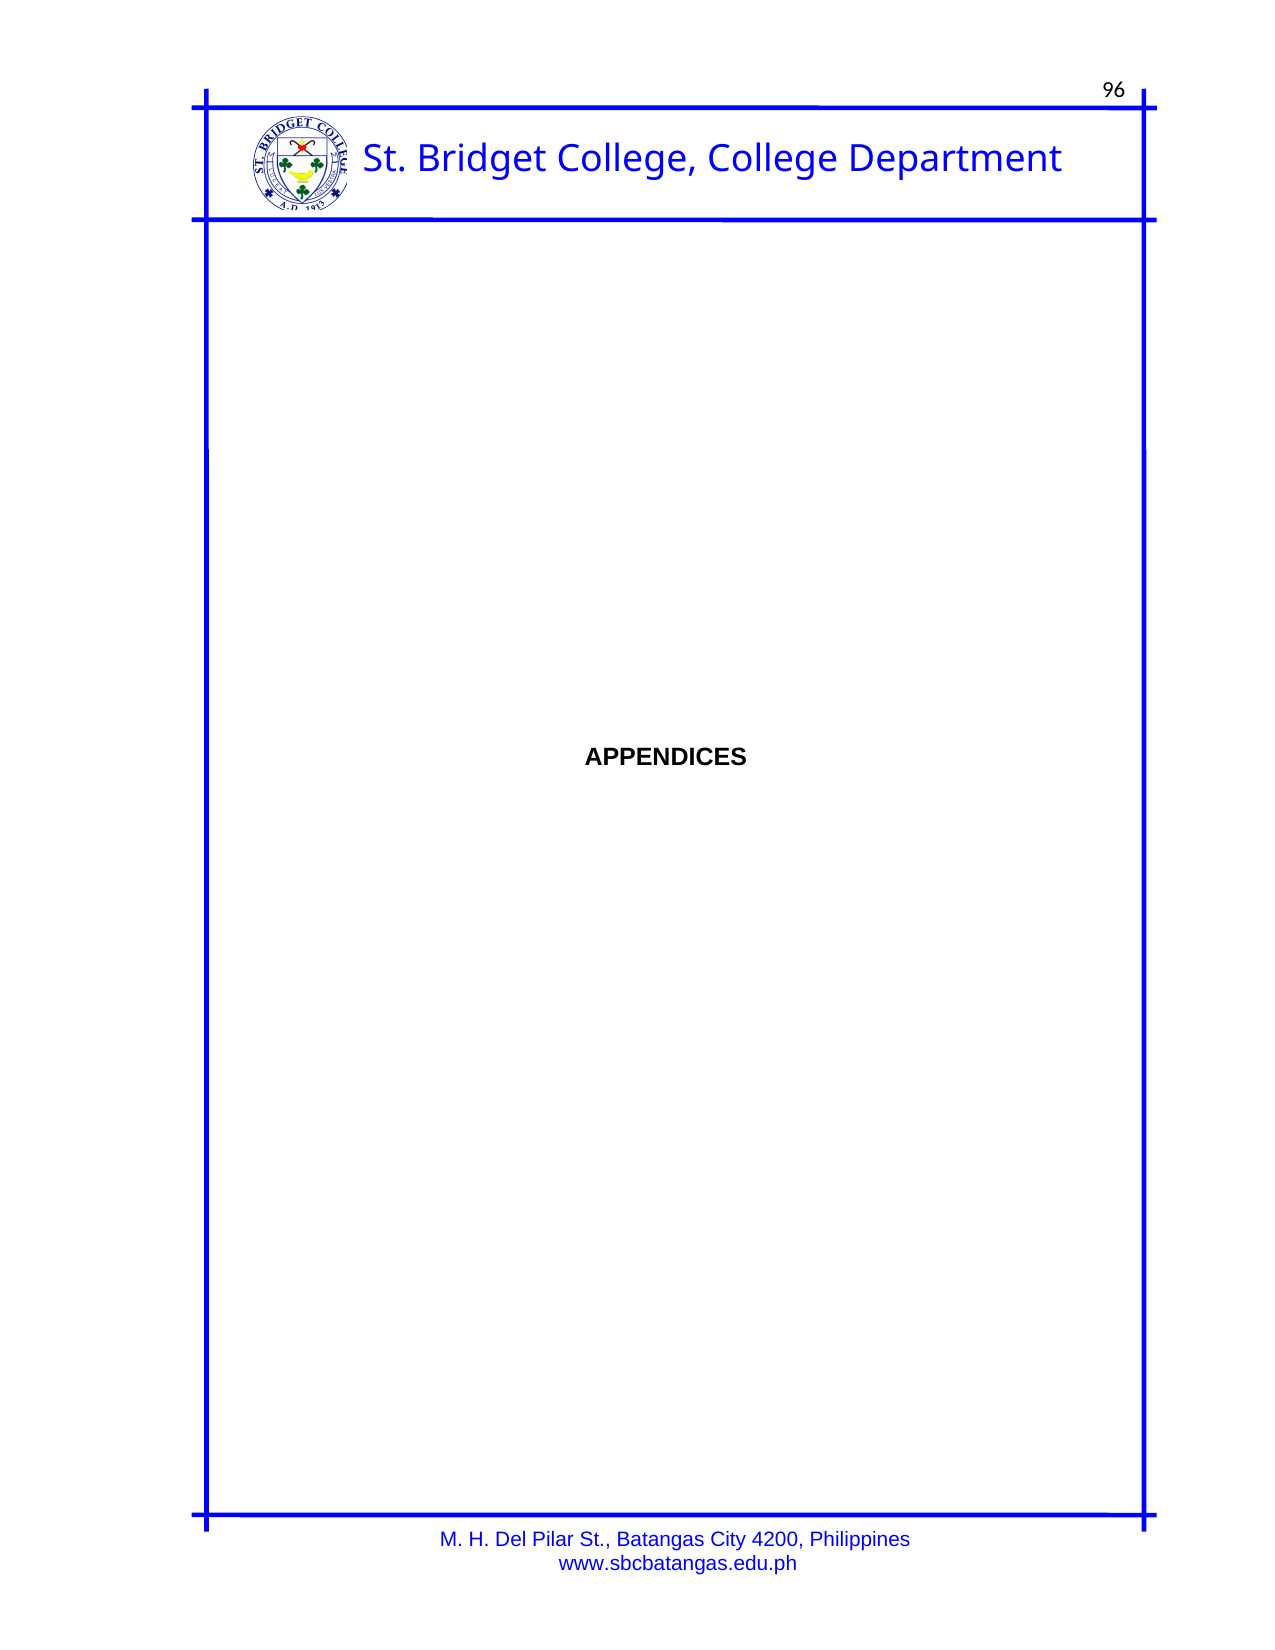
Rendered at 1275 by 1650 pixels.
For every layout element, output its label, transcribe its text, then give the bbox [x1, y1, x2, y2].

picture [253, 116, 347, 211]
text APPENDICES [225, 742, 1106, 771]
